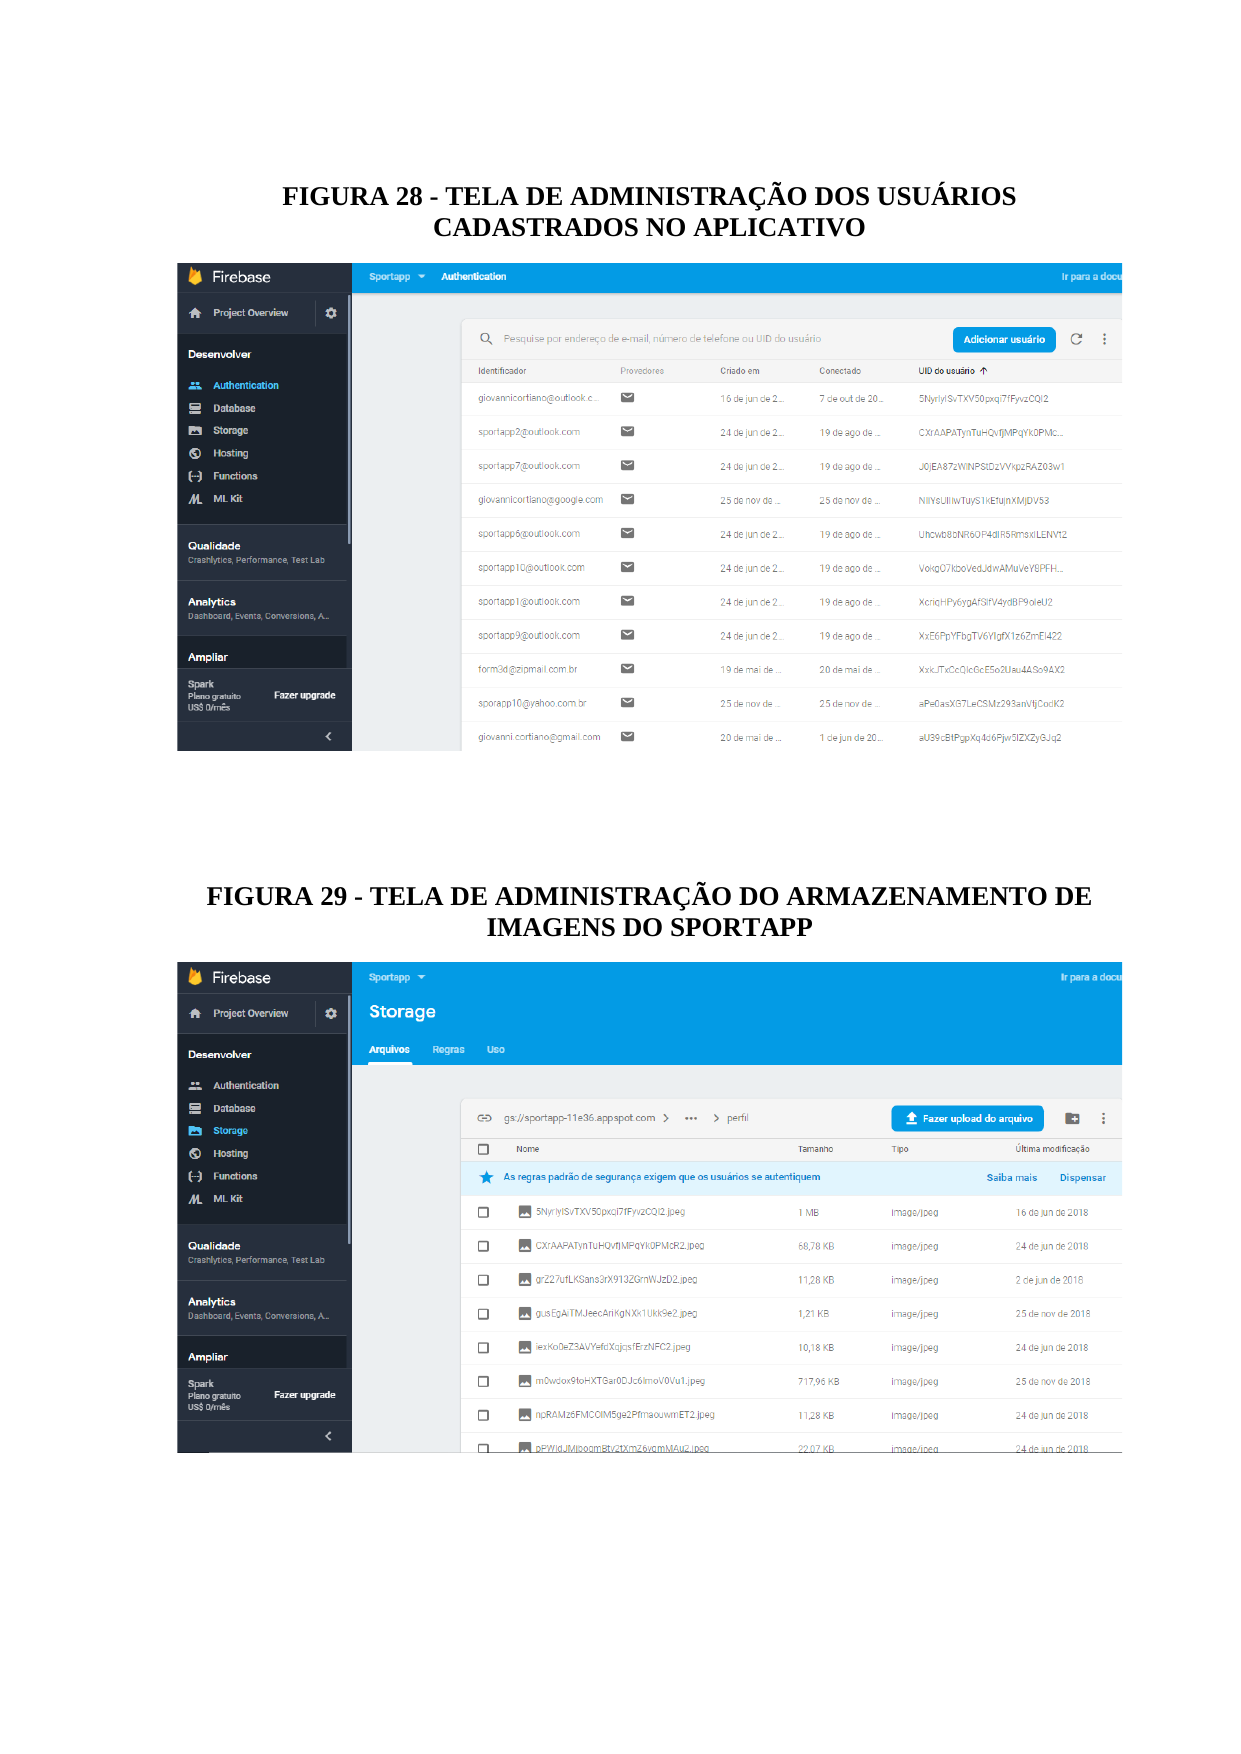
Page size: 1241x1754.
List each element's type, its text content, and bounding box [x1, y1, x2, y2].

picture [417, 1009, 424, 1017]
picture [472, 273, 480, 279]
picture [492, 1047, 500, 1052]
picture [373, 1010, 379, 1017]
text FIGURA 28 - TELA DE ADMINISTRAÇÃO DOS USUÁRIOS CADASTRADOS NO APLICATIVO [177, 180, 1122, 243]
picture [406, 1009, 413, 1017]
picture [387, 1010, 394, 1017]
picture [398, 1048, 409, 1052]
picture [395, 275, 406, 281]
picture [177, 962, 1123, 1453]
picture [370, 1047, 381, 1052]
picture [177, 263, 1123, 751]
picture [398, 976, 406, 982]
text FIGURA 29 - TELA DE ADMINISTRAÇÃO DO ARMAZENAMENTO DE IMAGENS DO SPORTAPP [177, 880, 1122, 942]
